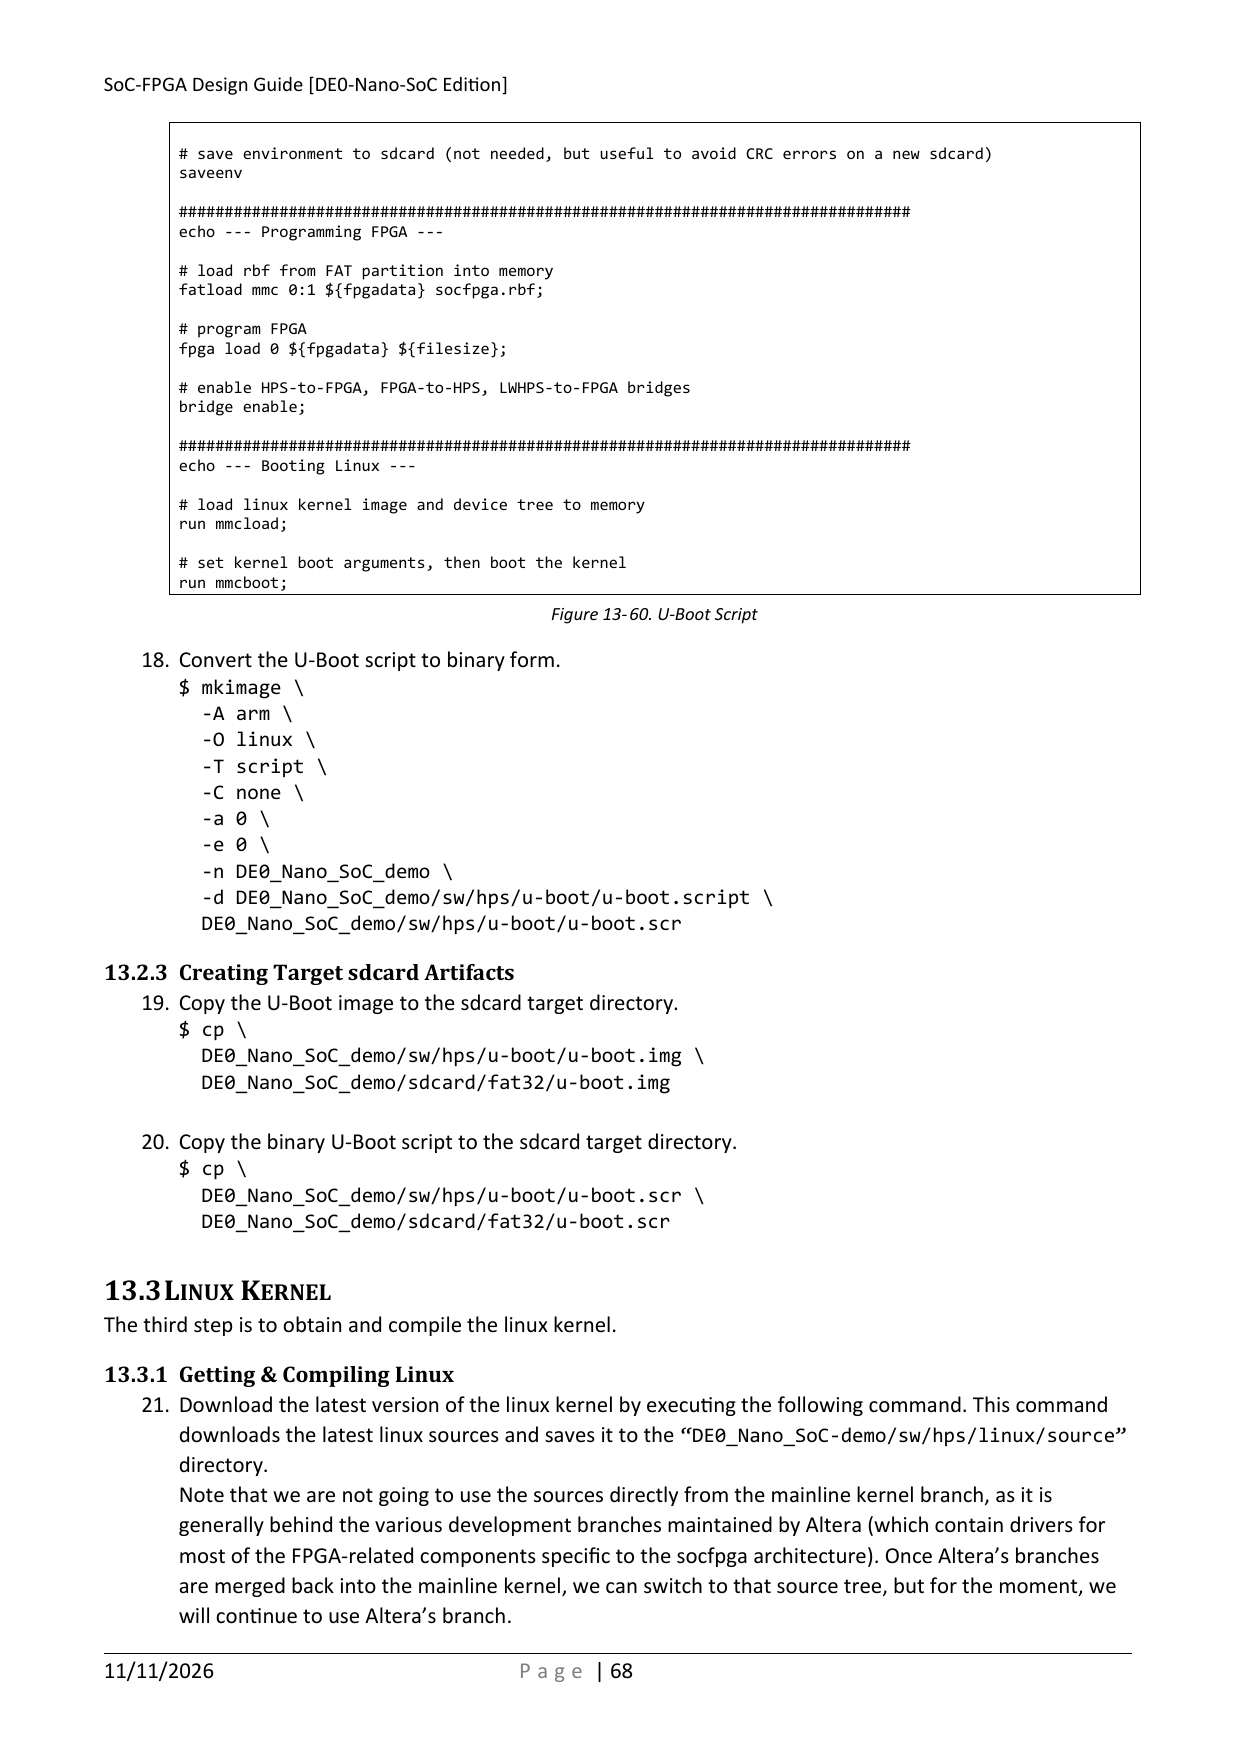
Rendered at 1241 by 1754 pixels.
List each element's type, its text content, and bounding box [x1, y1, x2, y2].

text ################################################################################ [170, 433, 1140, 453]
text # enable HPS-to-FPGA, FPGA-to-HPS, LWHPS-to-FPGA bridges [170, 375, 1140, 394]
text ################################################################################ [170, 199, 1140, 219]
text echo --- Booting Linux --- [170, 453, 1140, 475]
list Copy the U-Boot image to the sdcard target directory. $ cp \ DE0_Nano_SoC_demo/sw/hps/u-boot/u-boot.img \ DE0_Nano_SoC_demo/sdcard/fat32/u-boot.img [141, 988, 1132, 1124]
text fatload mmc 0:1 ${fpgadata} socfpga.rbf; [170, 277, 1140, 300]
subtitle Getting & Compiling Linux [103, 1361, 1132, 1388]
text # load linux kernel image and device tree to memory [170, 492, 1140, 511]
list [141, 1390, 1132, 1629]
text # set kernel boot arguments, then boot the kernel [170, 550, 1140, 570]
list Copy the binary U-Boot script to the sdcard target directory. $ cp \ DE0_Nano_SoC_demo/sw/hps/u-boot/u-boot.scr \ DE0_Nano_SoC_demo/sdcard/fat32/u-boot.scr [141, 1127, 1132, 1233]
text saveenv [170, 161, 1140, 183]
text # load rbf from FAT partition into memory [170, 258, 1140, 277]
subtitle Creating Target sdcard Artifacts [103, 959, 1132, 986]
list Convert the U-Boot script to binary form. $ mkimage \ -A arm \ -O linux \ -T script \ -C none \ -a 0 \ -e 0 \ -n DE0_Nano_SoC_demo \ -d DE0_Nano_SoC_demo/sw/hps/u-boot/u-boot.script \ DE0_Nano_SoC_demo/sw/hps/u-boot/u-boot.scr [141, 645, 1132, 936]
text # save environment to sdcard (not needed, but useful to avoid CRC errors on a new sdcard) [170, 141, 1140, 161]
text fpga load 0 ${fpgadata} ${filesize}; [170, 336, 1140, 358]
text bridge enable; [170, 394, 1140, 417]
text run mmcboot; [170, 570, 1140, 594]
text # program FPGA [170, 316, 1140, 336]
text echo --- Programming FPGA --- [170, 219, 1140, 242]
subtitle Linux Kernel [103, 1273, 1132, 1307]
text The third step is to obtain and compile the linux kernel. [103, 1310, 1132, 1338]
text run mmcload; [170, 511, 1140, 534]
